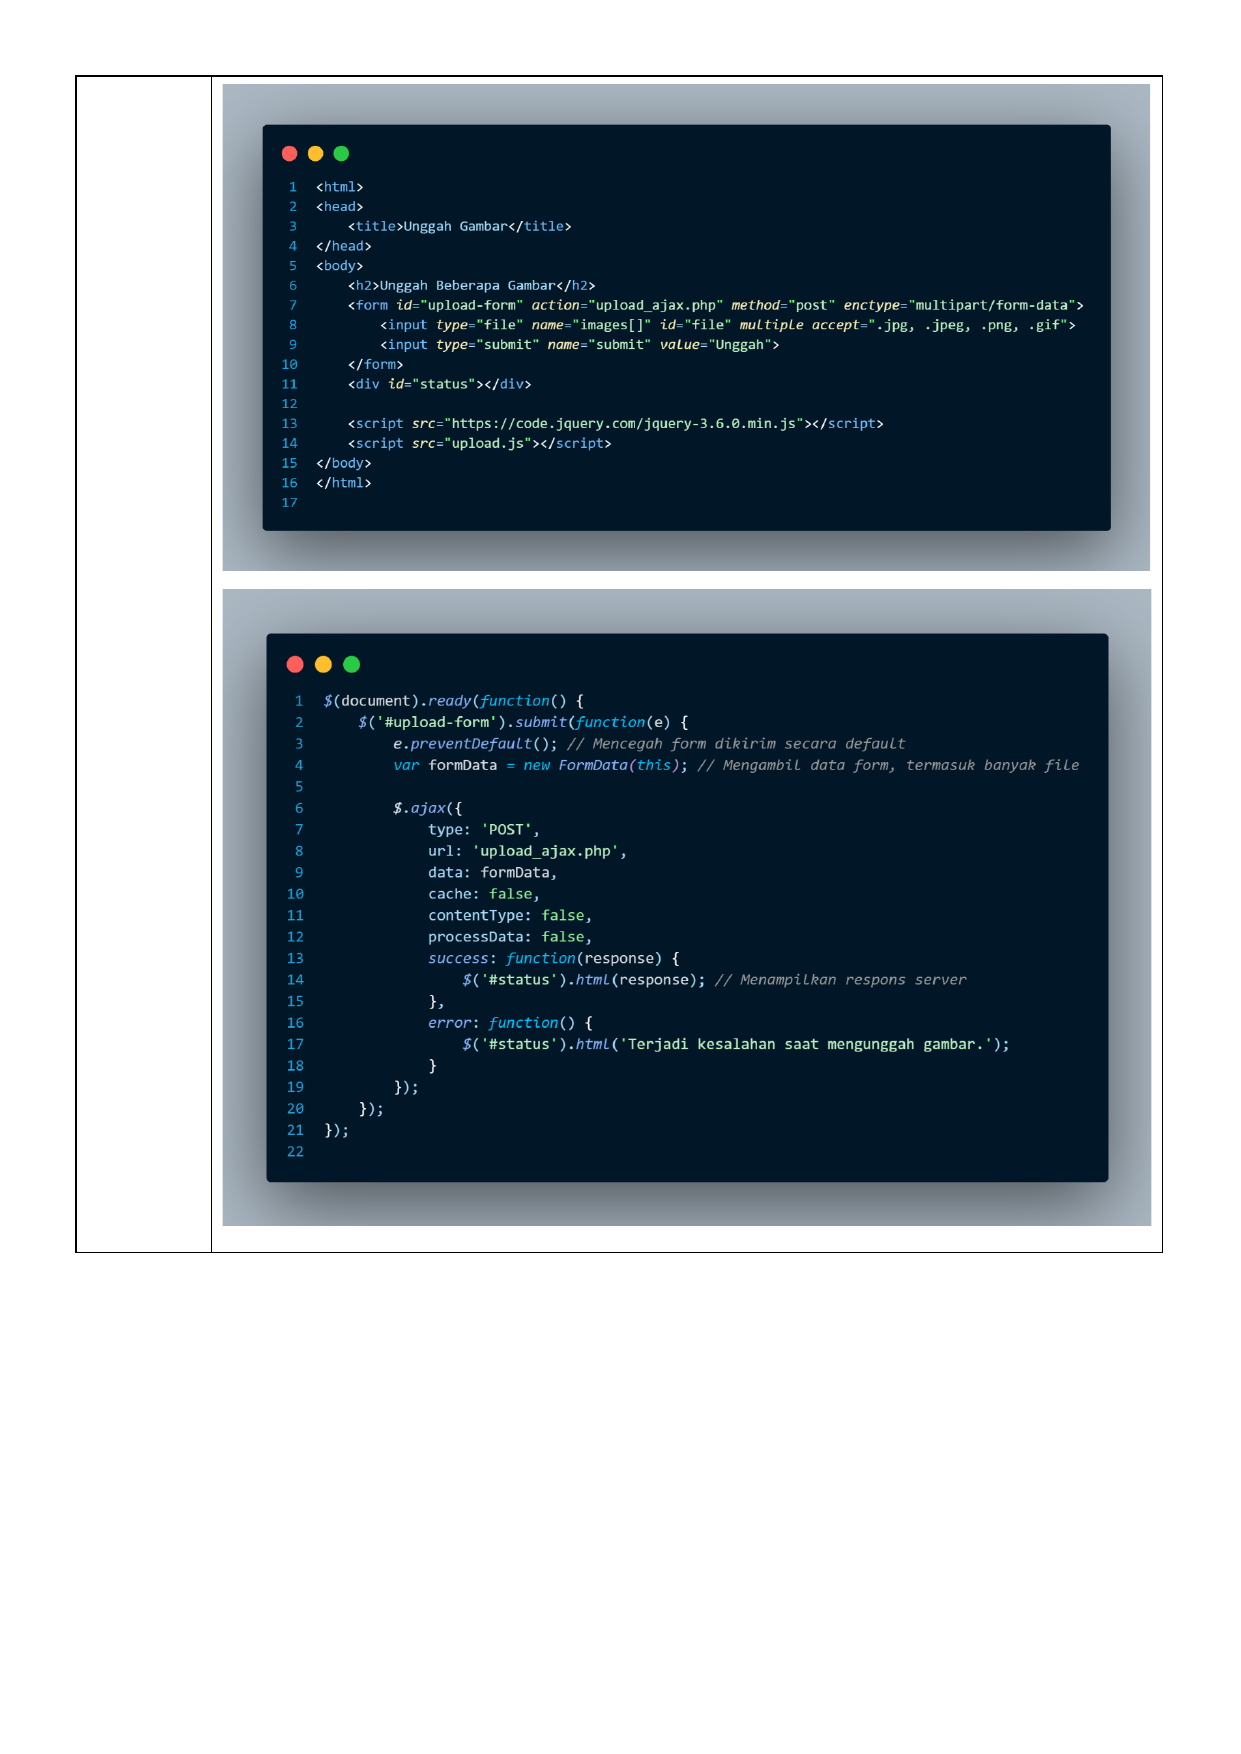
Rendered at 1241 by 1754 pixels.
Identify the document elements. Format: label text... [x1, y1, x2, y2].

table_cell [212, 77, 1162, 1252]
picture [222, 589, 1152, 1226]
table_cell 5 [77, 77, 211, 1252]
picture [222, 84, 1150, 571]
